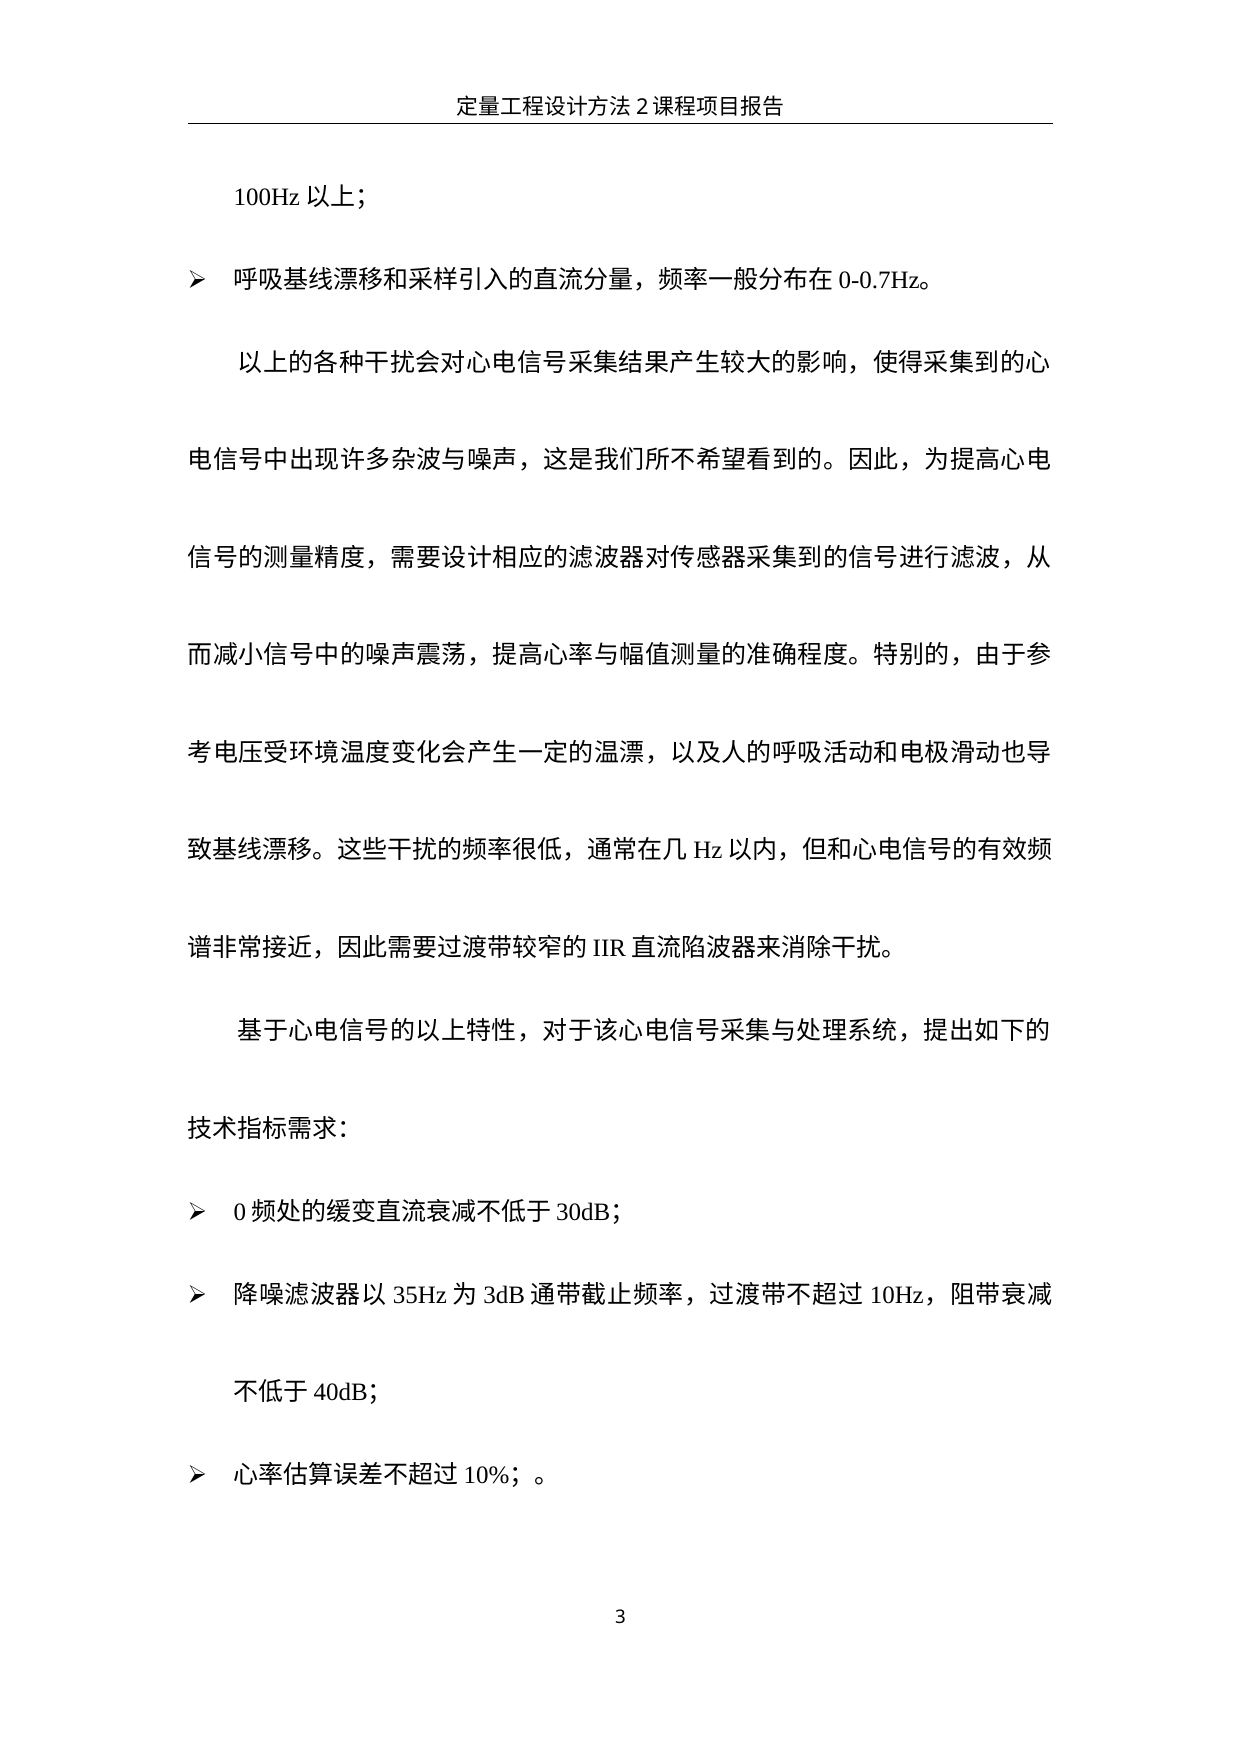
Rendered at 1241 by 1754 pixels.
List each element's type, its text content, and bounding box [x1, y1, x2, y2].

list 0频处的缓变直流衰减不低于30dB； [187, 1177, 1053, 1242]
text 以上的各种干扰会对心电信号采集结果产生较大的影响，使得采集到的心电信号中出现许多杂波与噪声，这是我们所不希望看到的。因此，为提高心电信号的测量精度，需要设计相应的滤波器对传感器采集到的信号进行滤波，从而减小信号中的噪声震荡，提高心率与幅值测量的准确程度。特别的，由于参考电压受环境温度变化会产生一定的温漂，以及人的呼吸活动和电极滑动也导致基线漂移。这些干扰的频率很低，通常在几Hz以内，但和心电信号的有效频谱非常接近，因此需要过渡带较窄的IIR直流陷波器来消除干扰。 [187, 328, 1053, 978]
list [187, 162, 1053, 227]
text 基于心电信号的以上特性，对于该心电信号采集与处理系统，提出如下的技术指标需求： [187, 996, 1053, 1159]
list 降噪滤波器以35Hz为3dB通带截止频率，过渡带不超过10Hz，阻带衰减不低于40dB； [187, 1260, 1053, 1422]
list 呼吸基线漂移和采样引入的直流分量，频率一般分布在0-0.7Hz。 [187, 245, 1053, 310]
list 心率估算误差不超过10%；。 [187, 1441, 1053, 1506]
